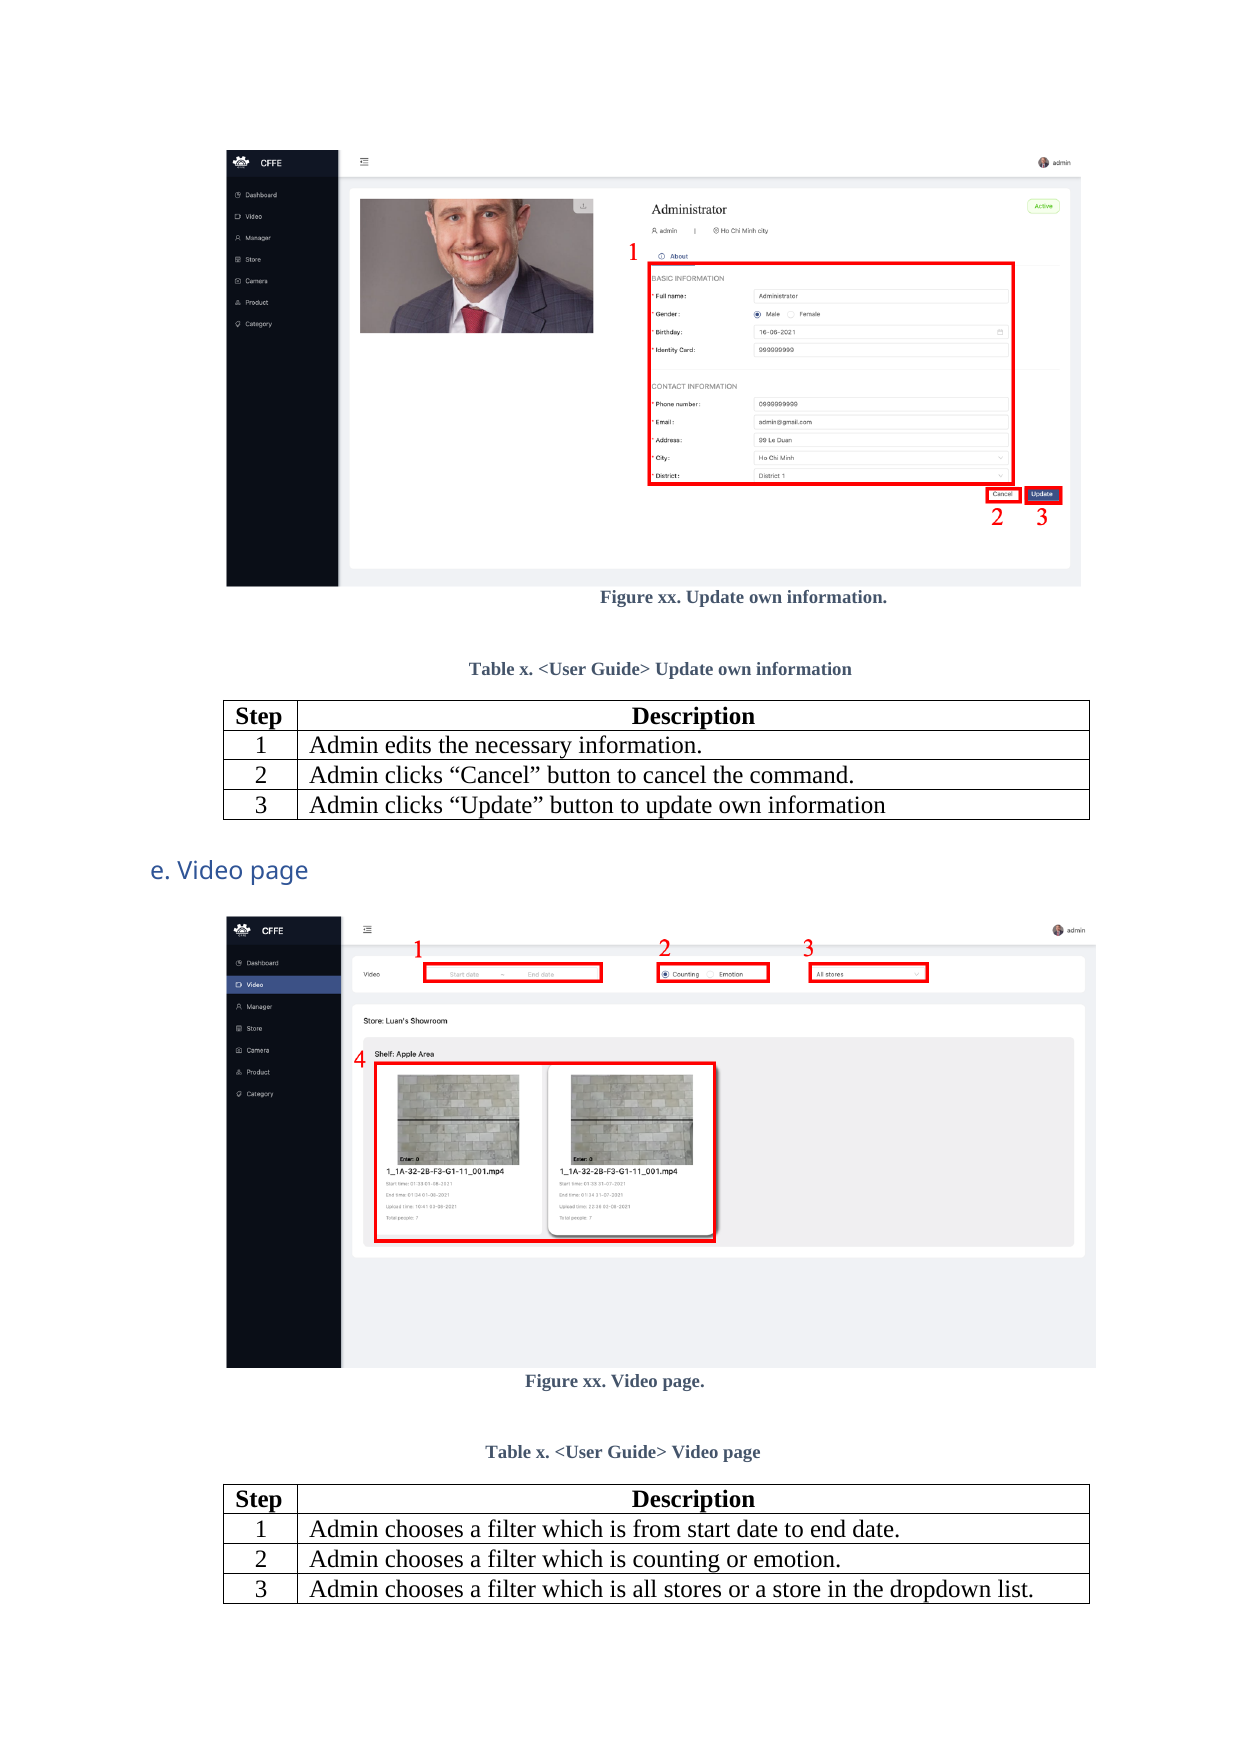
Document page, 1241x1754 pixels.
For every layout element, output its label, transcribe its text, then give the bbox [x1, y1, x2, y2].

table_header Step [224, 1485, 297, 1513]
text Figure xx. Video page. [450, 1370, 1096, 1392]
text Table x. <User Guide> Video page [150, 1441, 1096, 1463]
table_cell 2 [224, 760, 297, 789]
table_cell Admin chooses a filter which is from start date to end date. [298, 1514, 1089, 1543]
subtitle e. Video page [150, 853, 1096, 887]
table_cell 3 [224, 790, 297, 819]
table_cell Admin edits the necessary information. [298, 731, 1089, 759]
table_header Step [224, 701, 297, 729]
text Table x. <User Guide> Update own information [150, 657, 1096, 679]
table_header Description [298, 701, 1089, 729]
text Figure xx. Update own information. [450, 586, 1096, 608]
table_cell 2 [224, 1544, 297, 1573]
table_cell Admin clicks “Cancel” button to cancel the command. [298, 760, 1089, 789]
table_cell Admin clicks “Update” button to update own information [298, 790, 1089, 819]
table_cell Admin chooses a filter which is counting or emotion. [298, 1544, 1089, 1573]
picture [225, 915, 1097, 1370]
table_header Description [298, 1485, 1089, 1513]
table_cell 3 [224, 1574, 297, 1603]
table_cell 1 [224, 731, 297, 759]
picture [225, 150, 1081, 587]
table_cell 1 [224, 1514, 297, 1543]
table_cell Admin chooses a filter which is all stores or a store in the dropdown list. [298, 1574, 1089, 1603]
